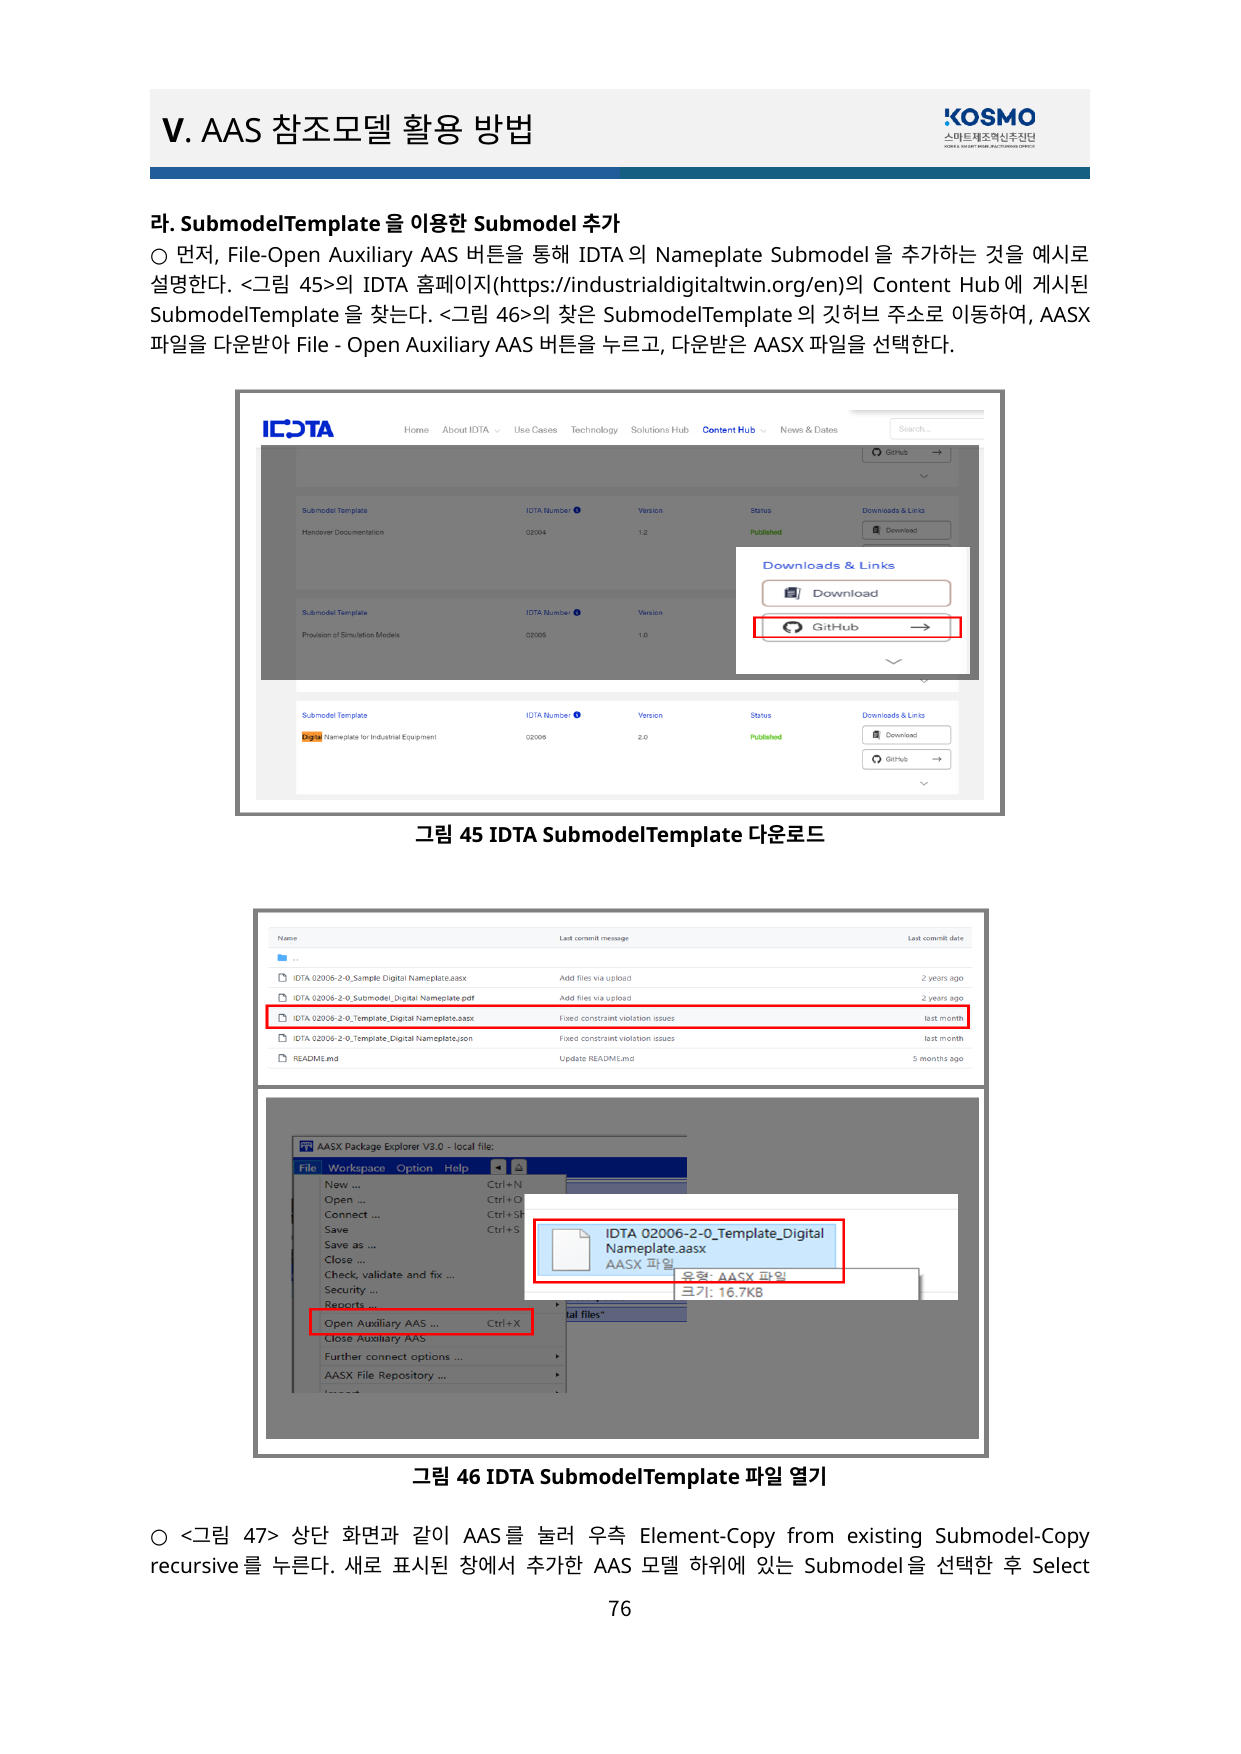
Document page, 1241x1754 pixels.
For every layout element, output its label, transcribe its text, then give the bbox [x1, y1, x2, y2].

text 그림 45 IDTA SubmodelTemplate 다운로드 [150, 819, 1090, 849]
picture [944, 108, 1035, 148]
picture [225, 387, 1016, 819]
picture [247, 906, 993, 1461]
text 그림 46 IDTA SubmodelTemplate 파일 열기 [150, 1461, 1090, 1491]
text ○ 먼저, File-Open Auxiliary AAS 버튼을 통해 IDTA의 Nameplate Submodel을 추가하는 것을 예시로 설명한다. <그림 45>의 IDTA 홈페이지(https://industrialdigitaltwin.org/en)의 Content Hub에 게시된 SubmodelTemplate을 찾는다. <그림 46>의 찾은 SubmodelTemplate의 깃허브 주소로 이동하여, AASX 파일을 다운받아 File - Open Auxiliary AAS 버튼을 누르고, 다운받은 AASX 파일을 선택한다. [150, 238, 1090, 359]
text 라. SubmodelTemplate을 이용한 Submodel 추가 [150, 207, 1090, 238]
